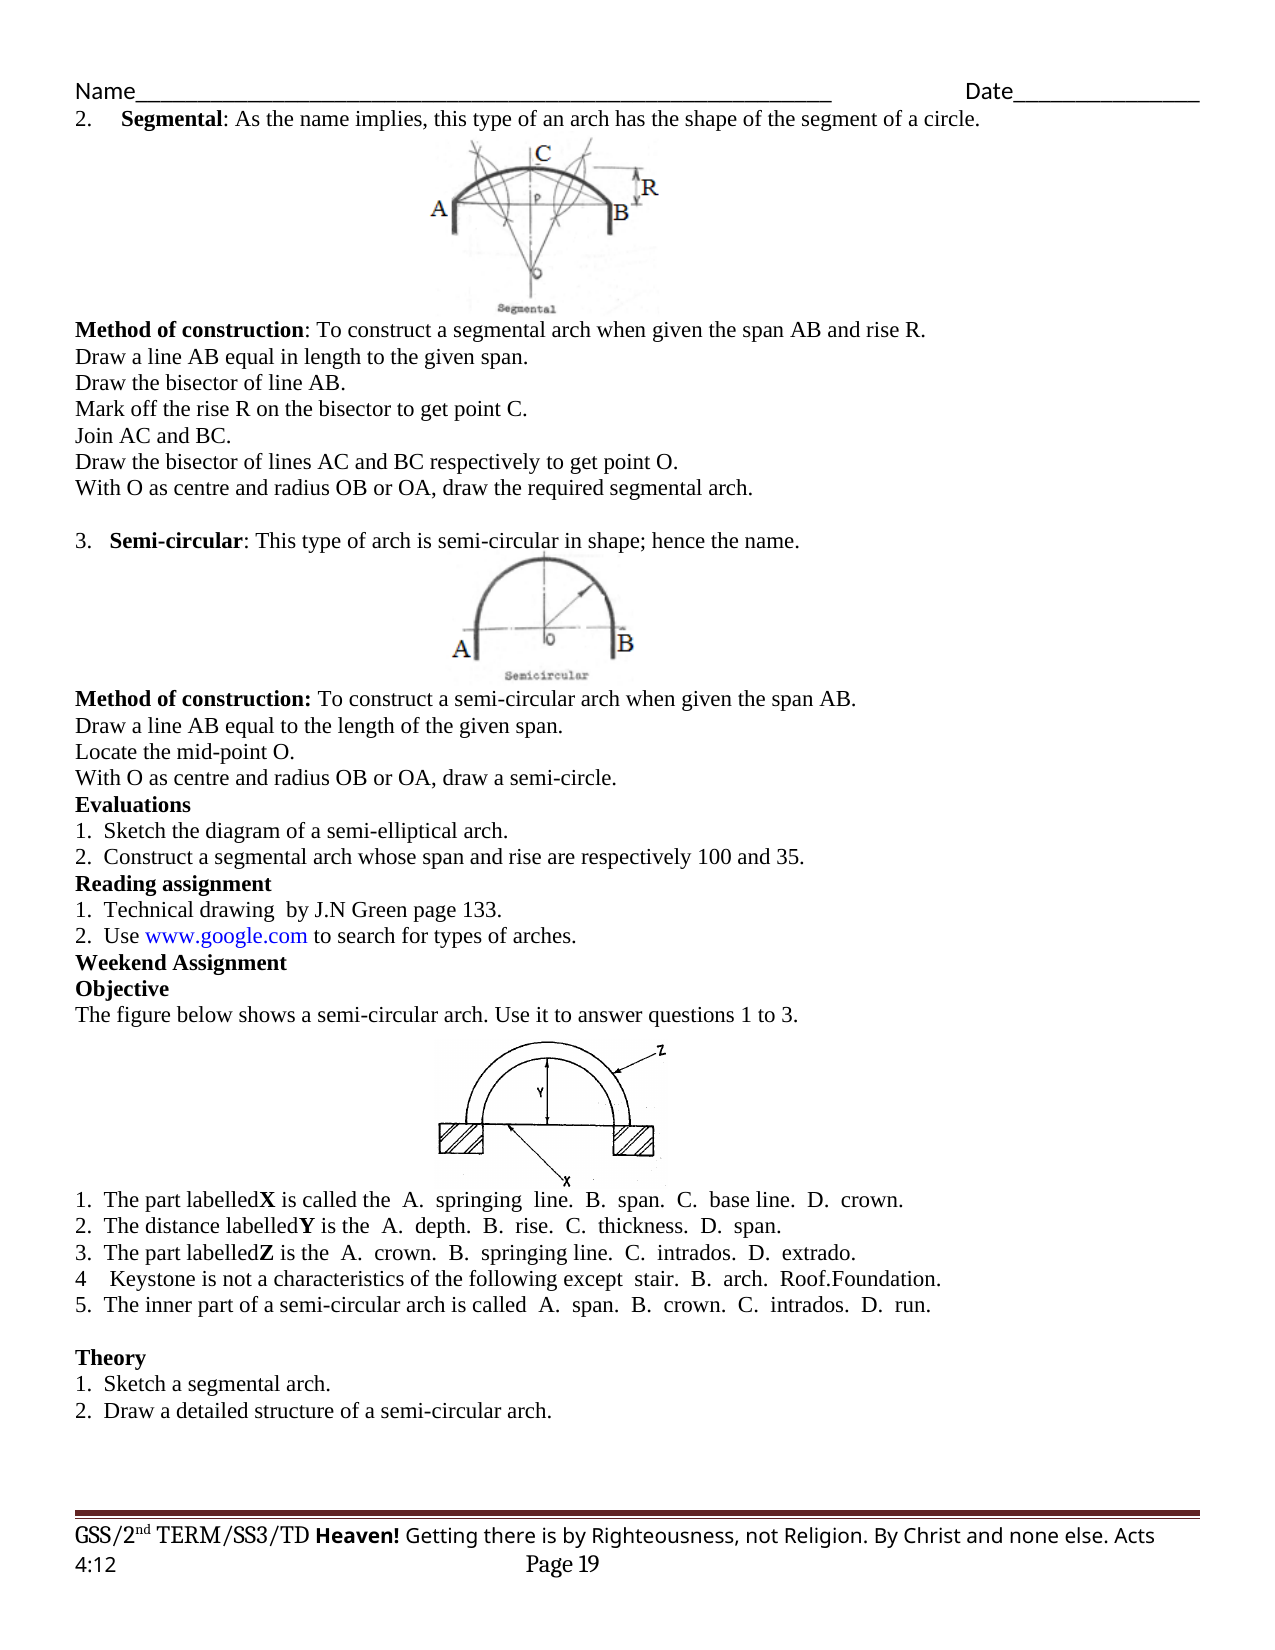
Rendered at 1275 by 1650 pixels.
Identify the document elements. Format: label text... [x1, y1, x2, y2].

text Reading assignment [75, 870, 1200, 896]
text With O as centre and radius OB or OA, draw the required segmental arch. [75, 474, 1200, 501]
text 2. Construct a segmental arch whose span and rise are respectively 100 and 35. [75, 843, 1200, 870]
text Join AC and BC. [75, 422, 1200, 448]
text Draw a line AB equal in length to the given span. [75, 343, 1200, 369]
text Method of construction: To construct a semi-circular arch when given the span AB. [75, 685, 1200, 712]
picture [444, 553, 642, 685]
text 3. Semi-circular: This type of arch is semi-circular in shape; hence the name. [75, 527, 1200, 553]
text 4 Keystone is not a characteristics of the following except stair. B. arch. Roof.Foundation. [75, 1265, 1200, 1291]
text The figure below shows a semi-circular arch. Use it to answer questions 1 to 3. [75, 1002, 1200, 1028]
text Mark off the rise R on the bisector to get point C. [75, 395, 1200, 422]
text Draw the bisector of line AB. [75, 369, 1200, 395]
text 1. Sketch the diagram of a semi-elliptical arch. [75, 817, 1200, 843]
text Method of construction: To construct a segmental arch when given the span AB and rise R. [75, 316, 1200, 343]
text Objective [75, 975, 1200, 1002]
picture [434, 1039, 668, 1186]
picture [419, 132, 660, 316]
text Weekend Assignment [75, 949, 1200, 975]
text Evaluations [75, 791, 1200, 817]
text 3. The part labelledZ is the A. crown. B. springing line. C. intrados. D. extrado. [75, 1239, 1200, 1265]
text 2. Draw a detailed structure of a semi-circular arch. [75, 1397, 1200, 1423]
text 2. The distance labelledY is the A. depth. B. rise. C. thickness. D. span. [75, 1212, 1200, 1239]
text Draw a line AB equal to the length of the given span. [75, 712, 1200, 738]
text Theory [75, 1344, 1200, 1371]
text Draw the bisector of lines AC and BC respectively to get point O. [75, 448, 1200, 474]
text Locate the mid-point O. [75, 738, 1200, 764]
text With O as centre and radius OB or OA, draw a semi-circle. [75, 764, 1200, 791]
text 2. Segmental: As the name implies, this type of an arch has the shape of the segment of a circle. [75, 106, 1200, 132]
text 1. Sketch a segmental arch. [75, 1371, 1200, 1397]
text 2. Use www.google.com to search for types of arches. [75, 922, 1200, 949]
text 1. The part labelledX is called the A. springing line. B. span. C. base line. D. crown. [75, 1186, 1200, 1212]
text 1. Technical drawing by J.N Green page 133. [75, 896, 1200, 922]
text 5. The inner part of a semi-circular arch is called A. span. B. crown. C. intrados. D. run. [75, 1291, 1200, 1318]
